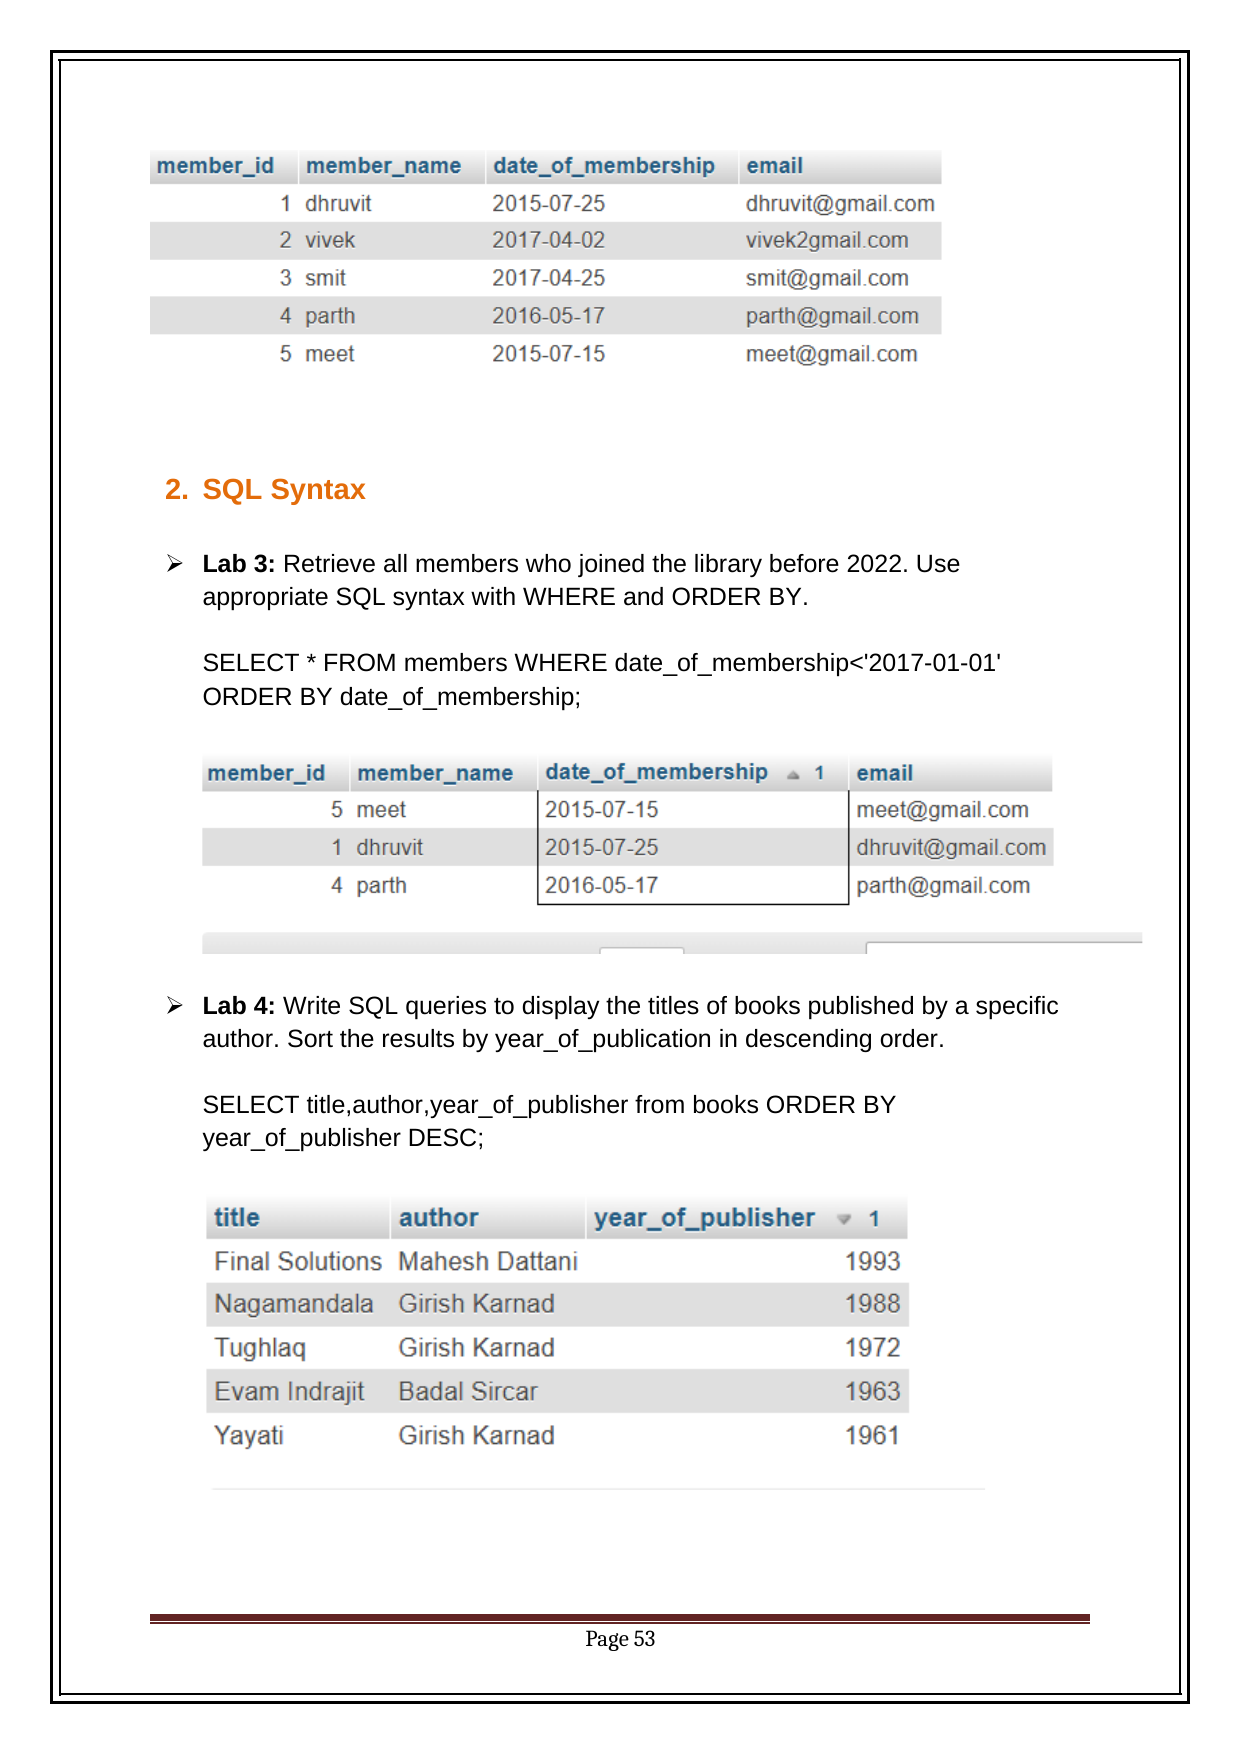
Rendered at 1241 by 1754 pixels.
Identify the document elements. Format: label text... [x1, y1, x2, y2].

list Lab 4: Write SQL queries to display the titles of books published by a specific author. Sort the results by year_of_publication in descending order. [165, 991, 1090, 1053]
picture [202, 1189, 986, 1490]
picture [150, 150, 973, 394]
picture [202, 747, 1143, 954]
list SQL Syntax [165, 472, 1090, 506]
list SELECT title,author,year_of_publisher from books ORDER BY year_of_publisher DESC; [202, 1090, 1090, 1152]
list SELECT * FROM members WHERE date_of_membership<'2017-01-01' ORDER BY date_of_membership; [202, 648, 1090, 710]
list Lab 3: Retrieve all members who joined the library before 2022. Use appropriate SQL syntax with WHERE and ORDER BY. [165, 549, 1090, 611]
